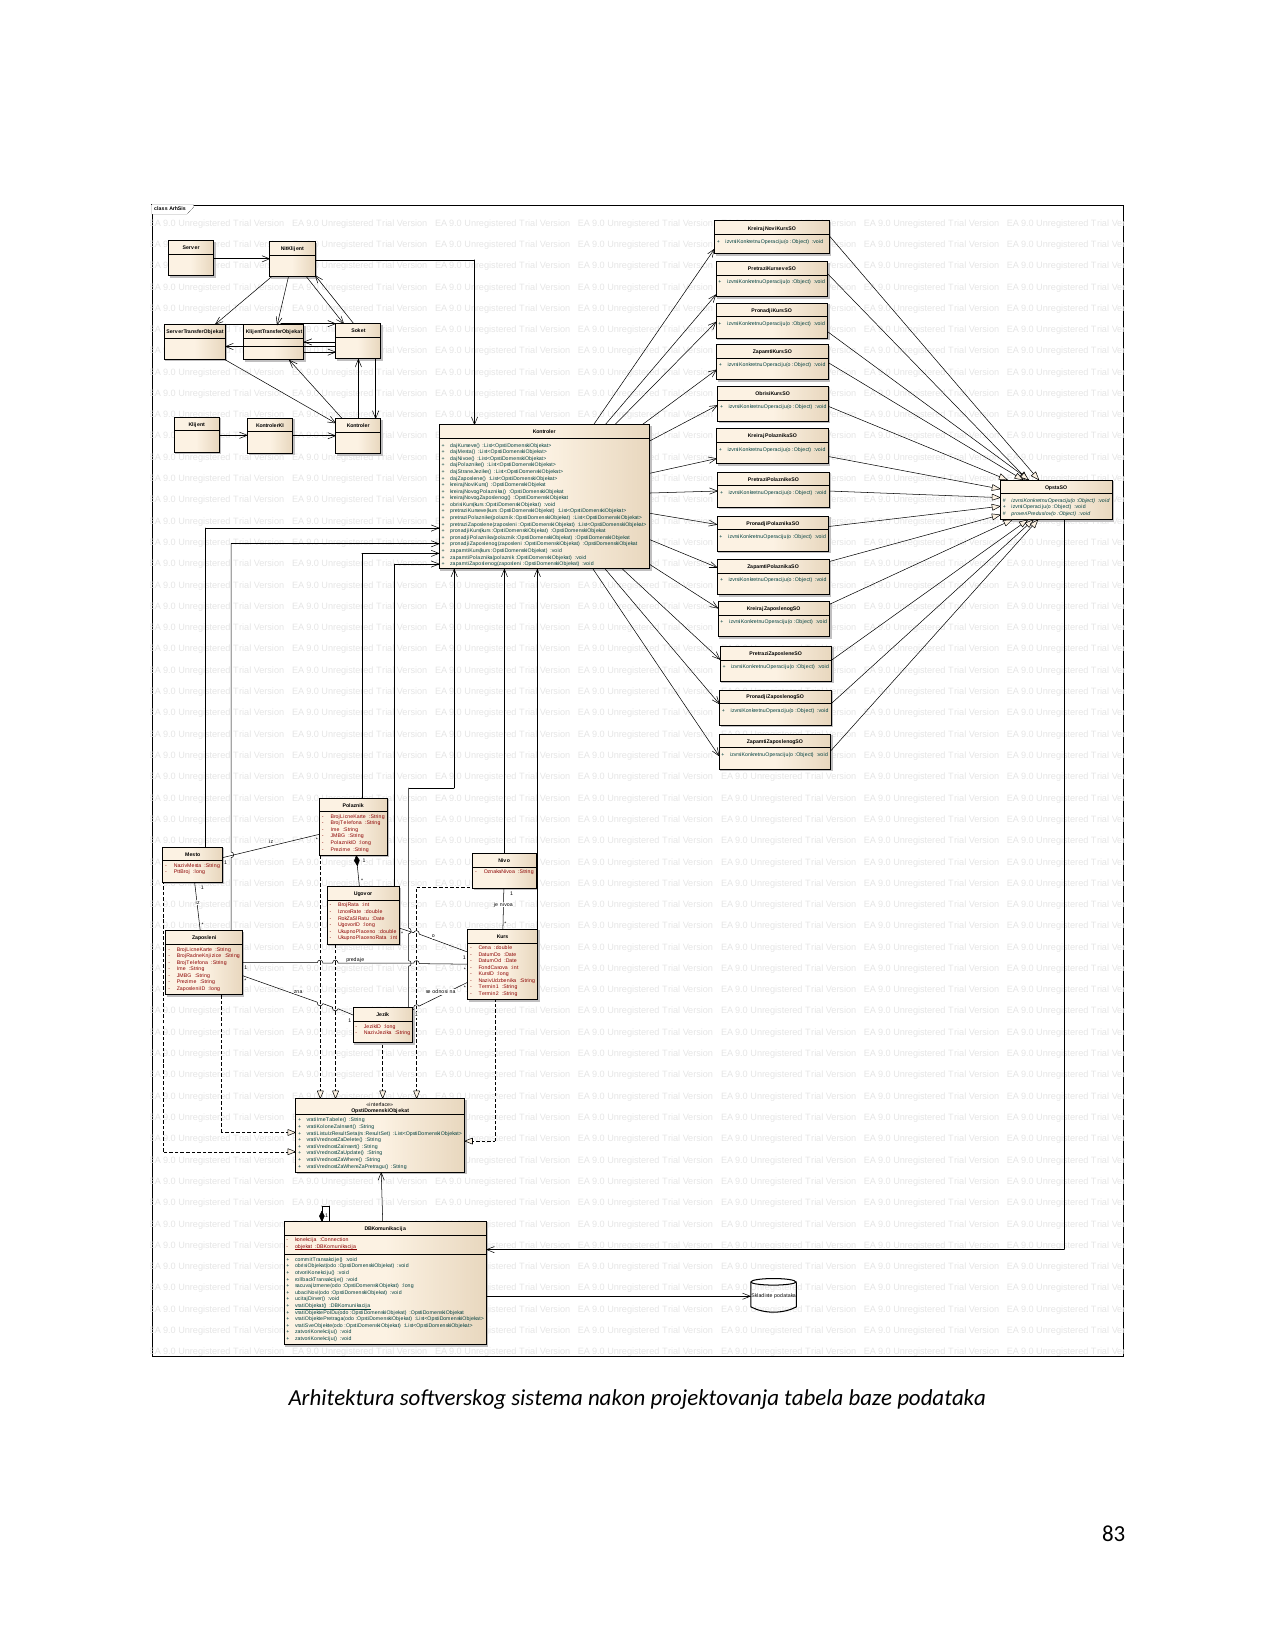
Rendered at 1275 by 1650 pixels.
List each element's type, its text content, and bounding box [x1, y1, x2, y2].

text Arhitektura softverskog sistema nakon projektovanja tabela baze podataka [150, 1383, 1125, 1411]
